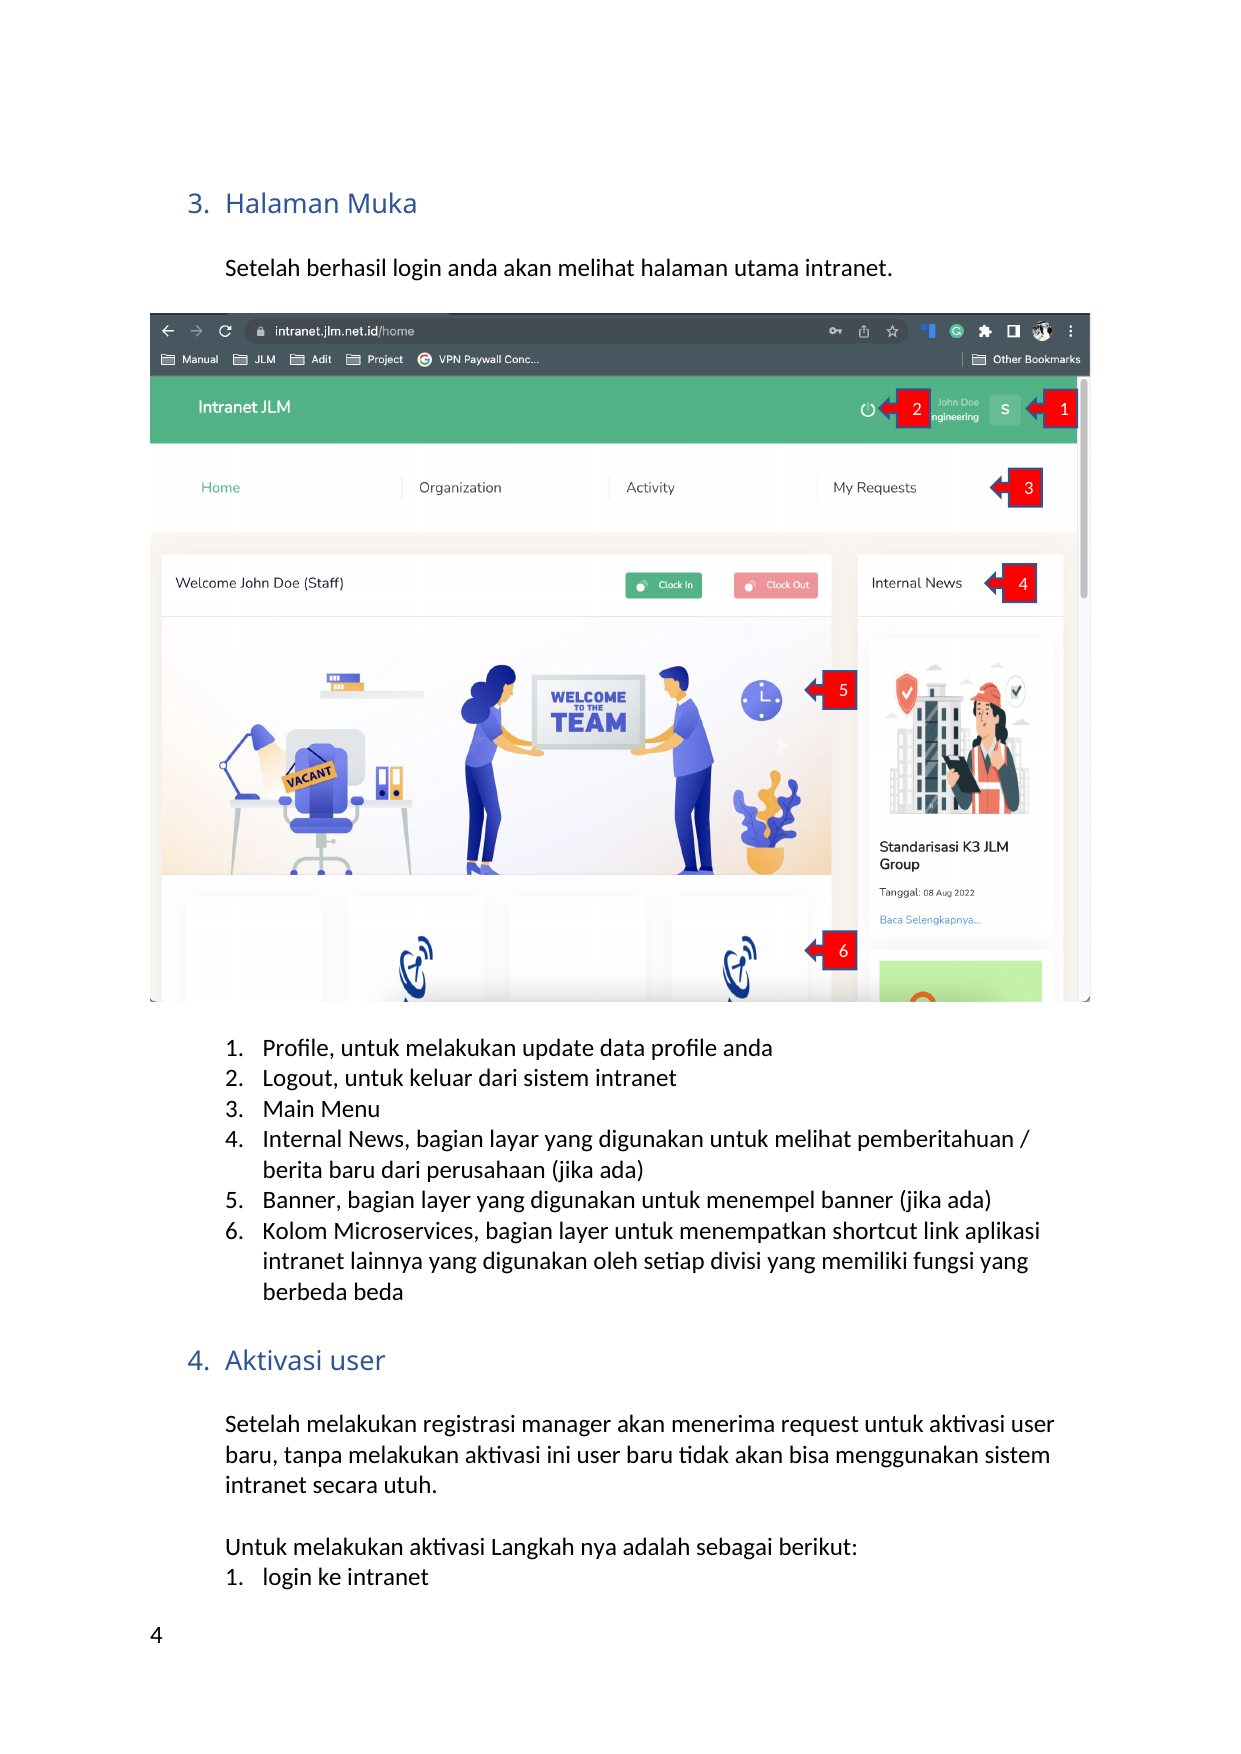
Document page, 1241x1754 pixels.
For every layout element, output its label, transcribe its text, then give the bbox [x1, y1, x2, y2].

text Setelah melakukan registrasi manager akan menerima request untuk aktivasi user baru, tanpa melakukan aktivasi ini user baru tidak akan bisa menggunakan sistem intranet secara utuh. [225, 1409, 1090, 1500]
text Setelah berhasil login anda akan melihat halaman utama intranet. [225, 252, 1090, 283]
text Untuk melakukan aktivasi Langkah nya adalah sebagai berikut: [225, 1531, 1090, 1561]
list login ke intranet [225, 1561, 1090, 1592]
list Logout, untuk keluar dari sistem intranet [225, 1062, 1090, 1093]
list Internal News, bagian layar yang digunakan untuk melihat pemberitahuan / berita baru dari perusahaan (jika ada) [225, 1123, 1090, 1184]
list Banner, bagian layer yang digunakan untuk menempel banner (jika ada) [225, 1184, 1090, 1215]
list Main Menu [225, 1093, 1090, 1123]
list Profile, untuk melakukan update data profile anda [225, 1032, 1090, 1062]
subtitle Halaman Muka [187, 185, 1090, 222]
subtitle Aktivasi user [187, 1341, 1090, 1378]
list Kolom Microservices, bagian layer untuk menempatkan shortcut link aplikasi intranet lainnya yang digunakan oleh setiap divisi yang memiliki fungsi yang berbeda beda [225, 1215, 1090, 1307]
picture [150, 313, 1091, 1002]
